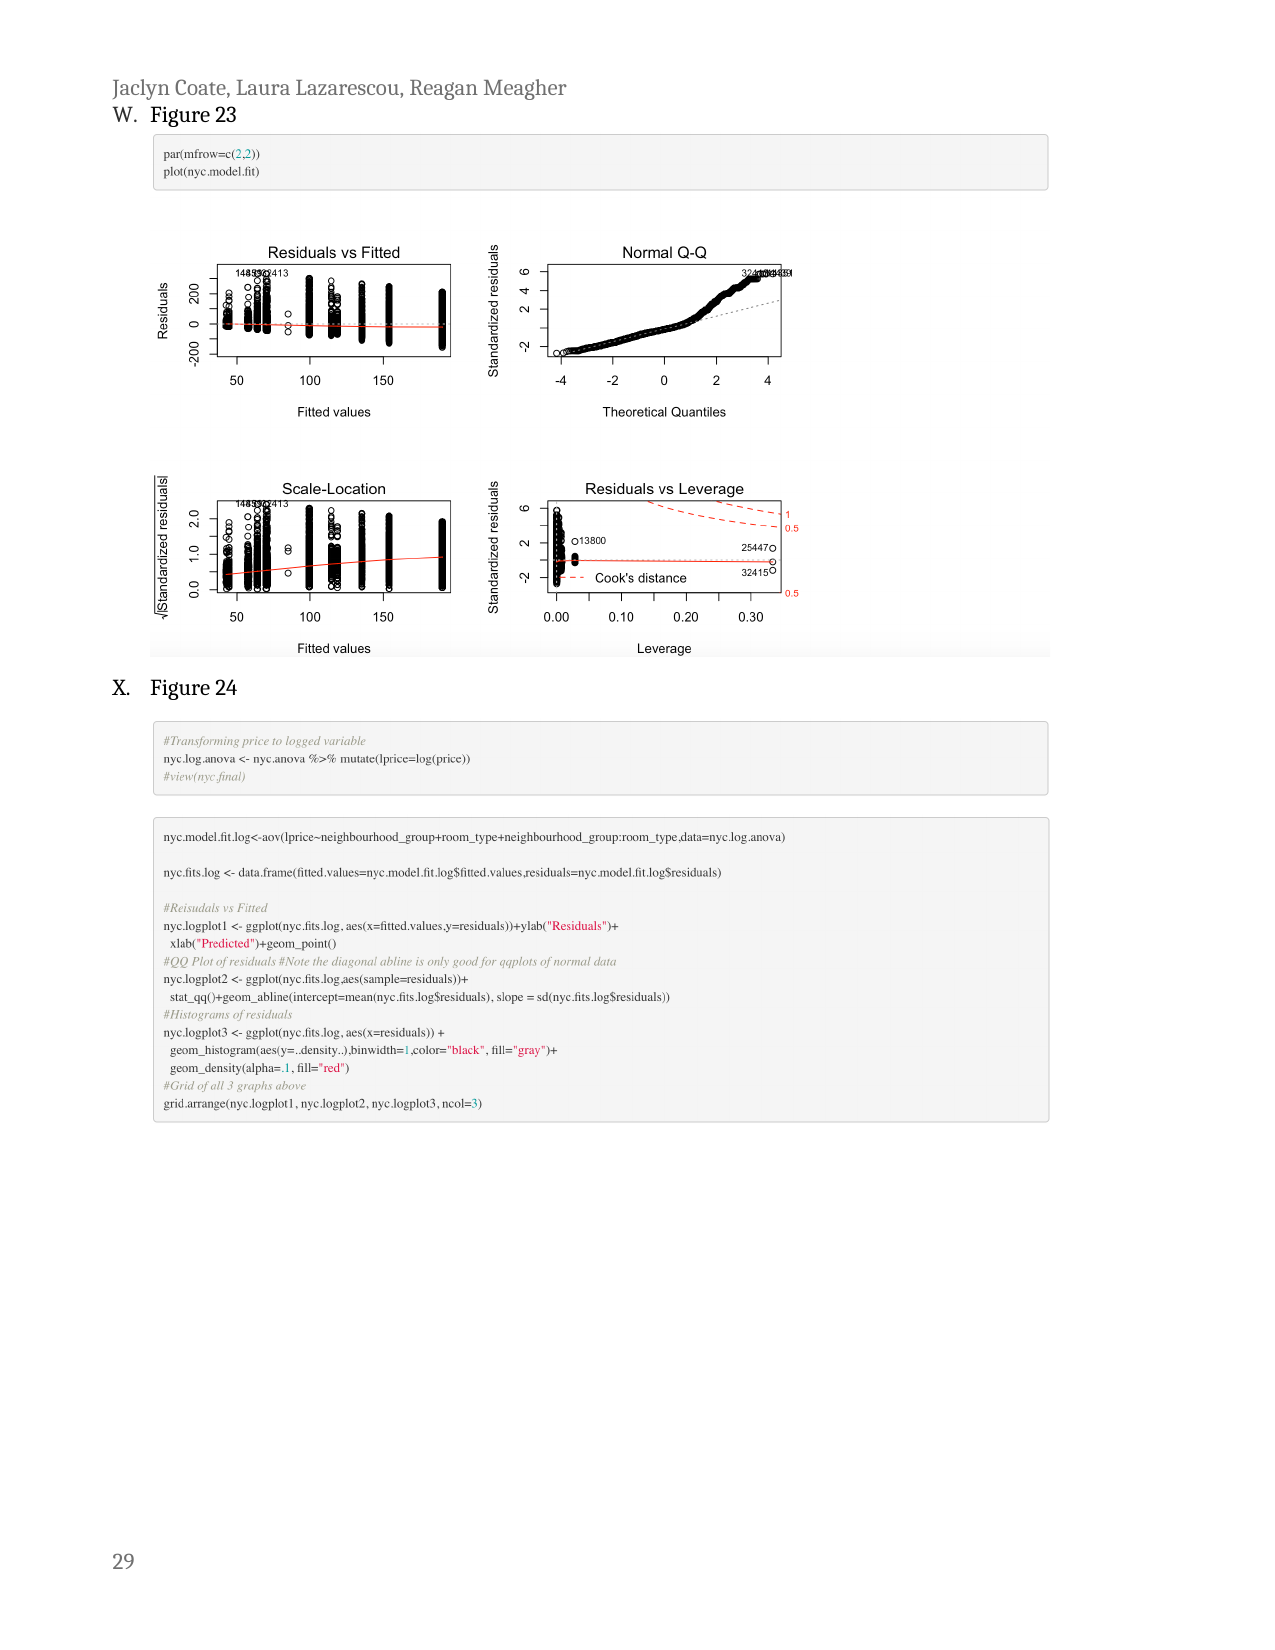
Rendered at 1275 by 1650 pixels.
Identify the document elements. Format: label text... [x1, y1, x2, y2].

subtitle Figure 24 [112, 674, 1200, 701]
picture [150, 814, 1050, 1124]
picture [150, 718, 1050, 797]
picture [150, 132, 1050, 657]
